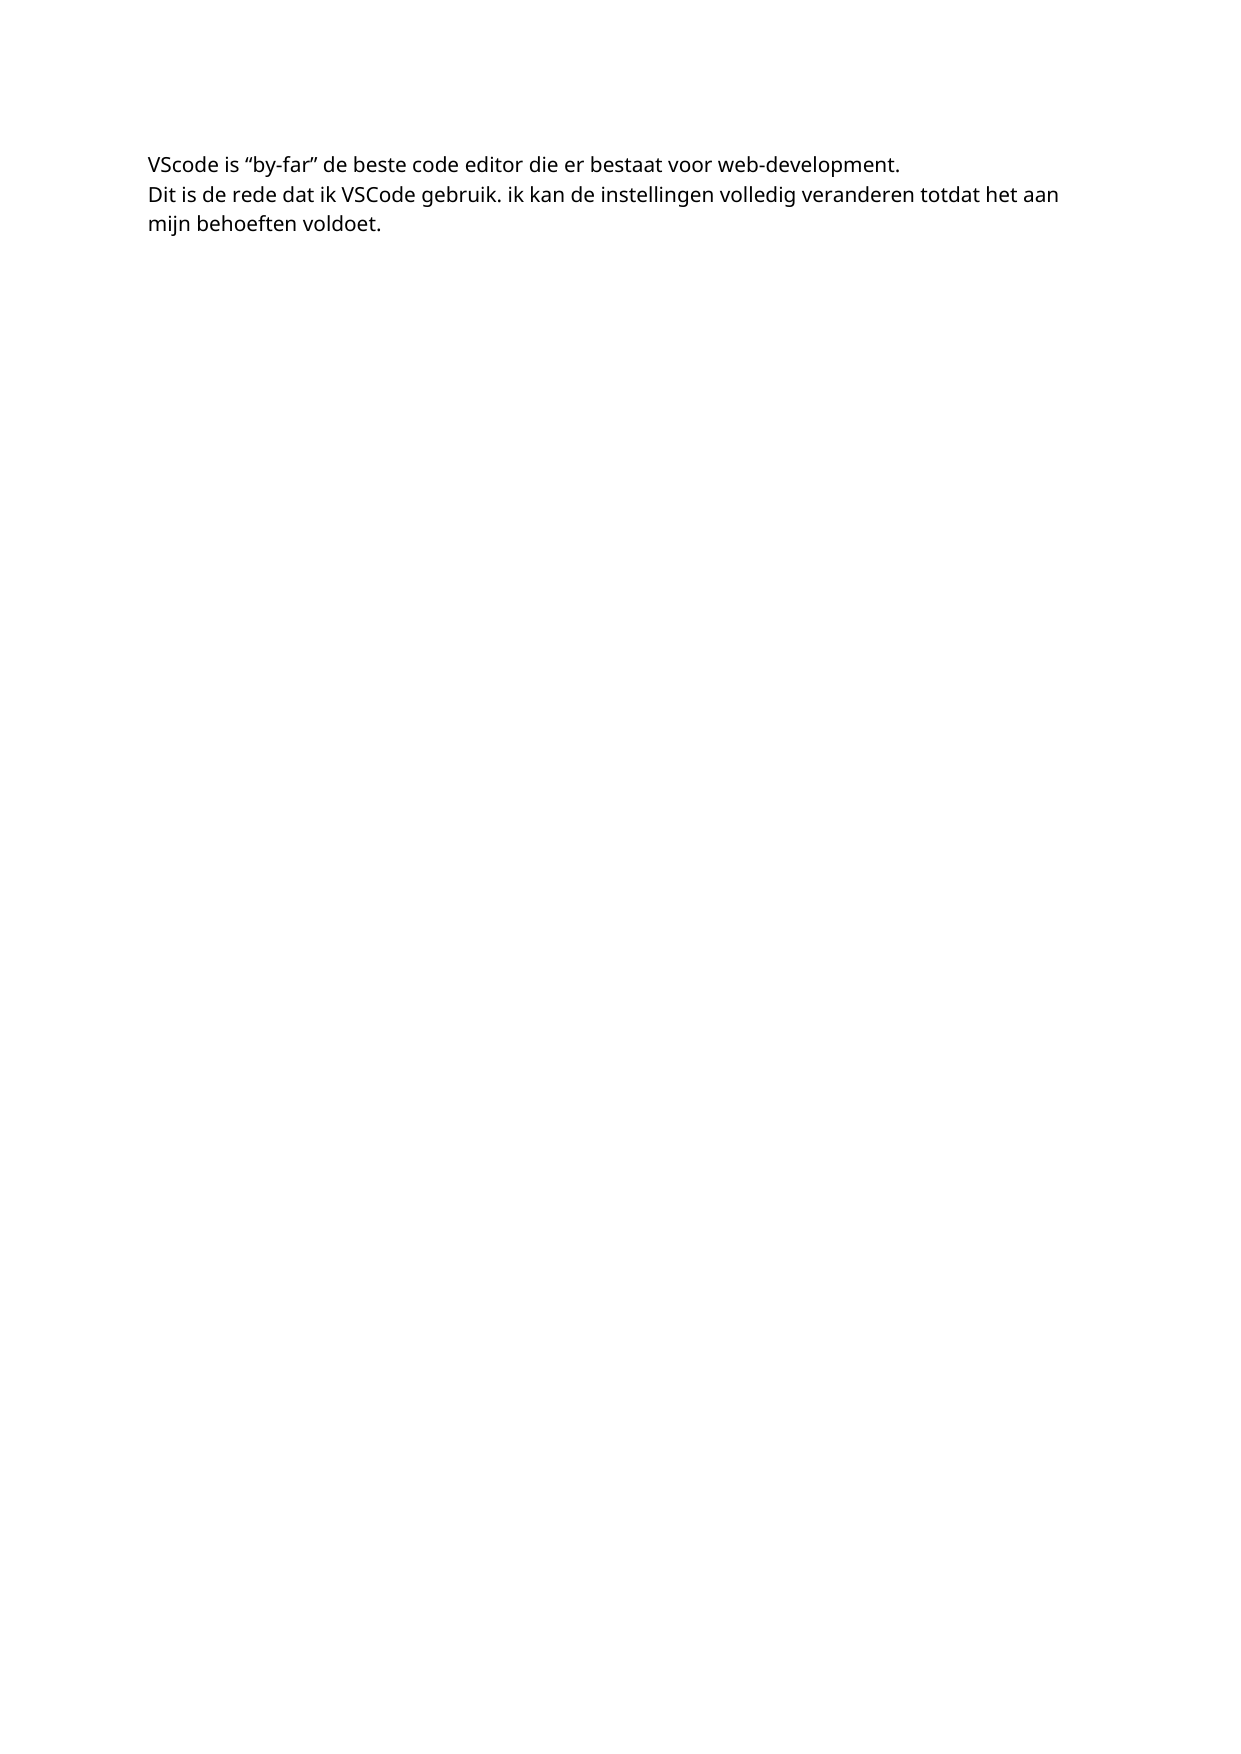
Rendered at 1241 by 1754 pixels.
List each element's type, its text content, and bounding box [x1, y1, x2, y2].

text VScode is “by-far” de beste code editor die er bestaat voor web-development. [148, 150, 1093, 178]
text Dit is de rede dat ik VSCode gebruik. ik kan de instellingen volledig veranderen totdat het aan mijn behoeften voldoet. [148, 180, 1093, 237]
